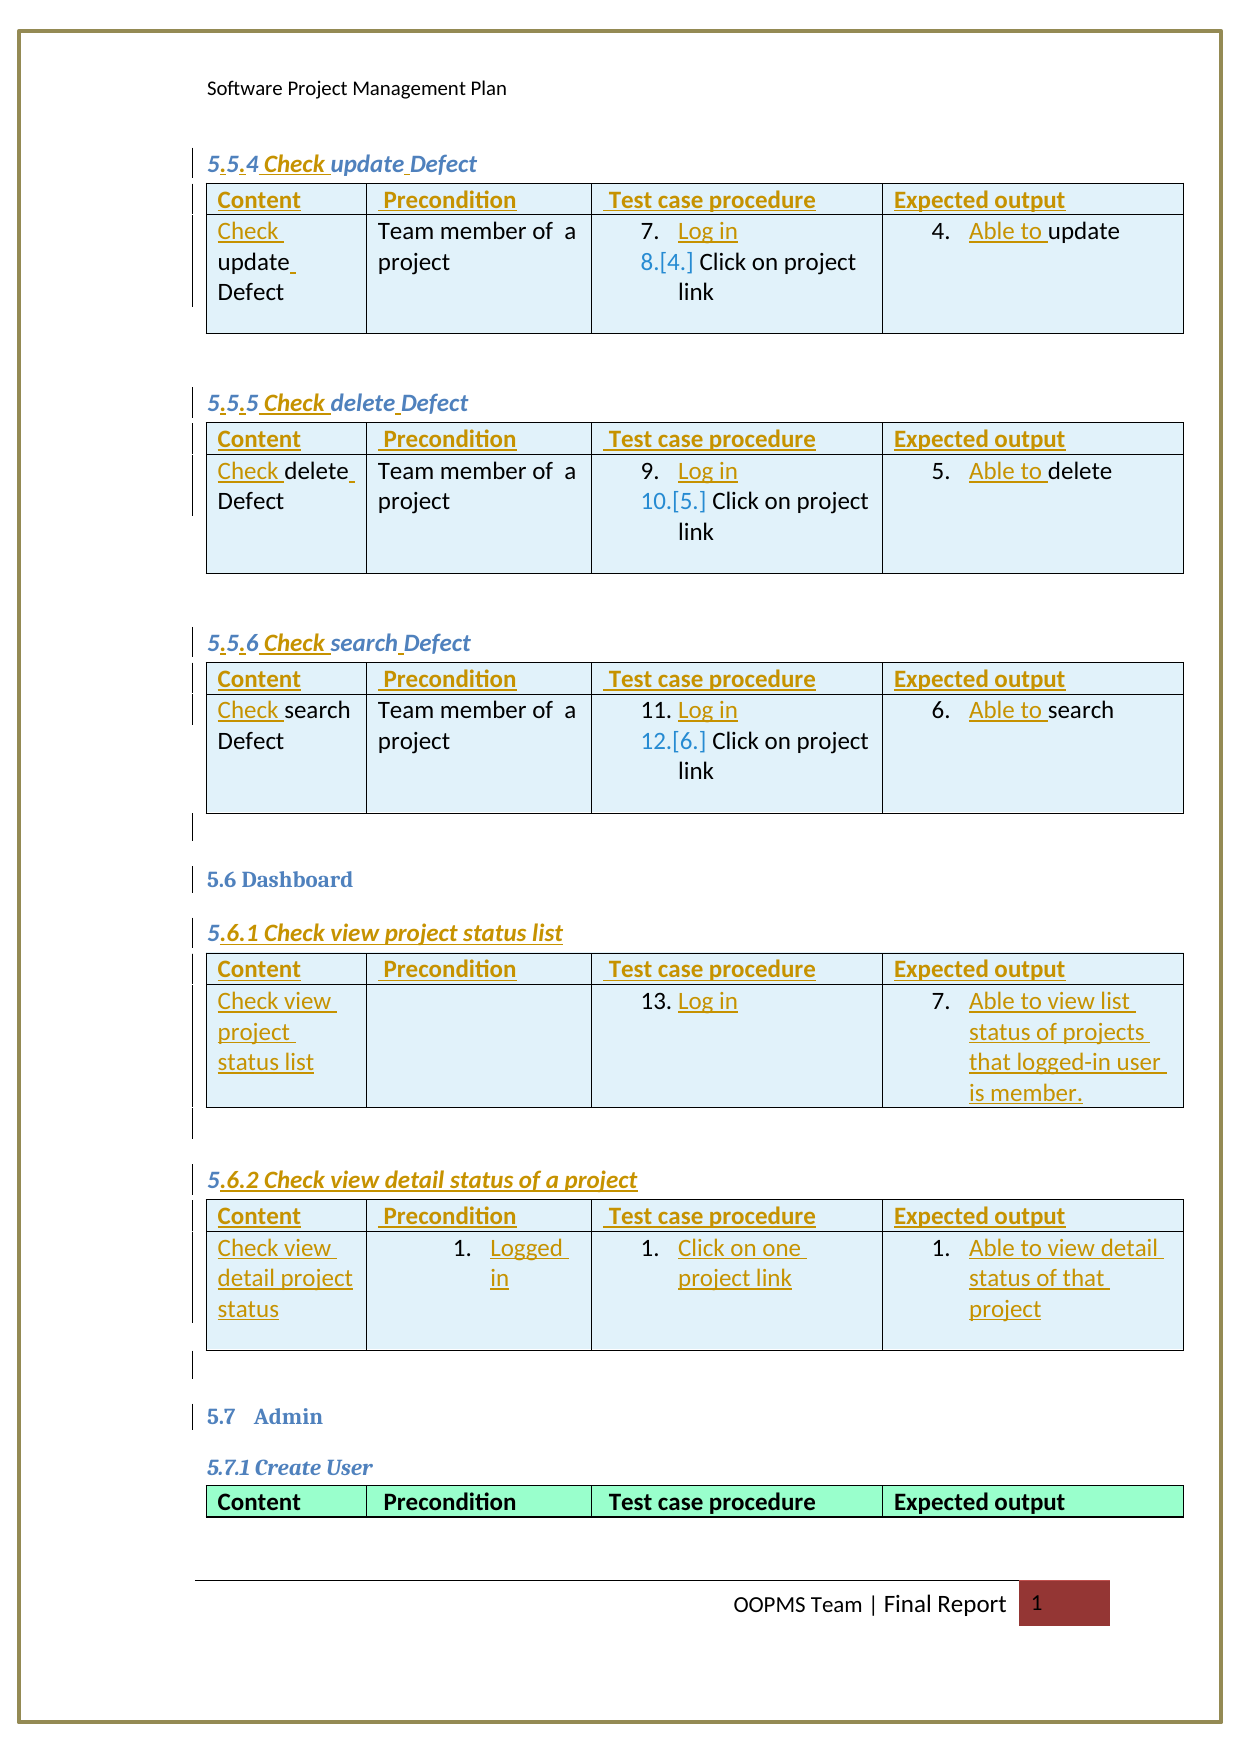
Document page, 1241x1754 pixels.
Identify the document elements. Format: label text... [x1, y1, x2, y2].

subtitle 554updateDefect [207, 148, 1122, 178]
subtitle 5 [207, 917, 1122, 948]
subtitle Admin [207, 1404, 1122, 1430]
subtitle 555deleteDefect [207, 387, 1122, 418]
subtitle 5 [207, 1164, 1122, 1194]
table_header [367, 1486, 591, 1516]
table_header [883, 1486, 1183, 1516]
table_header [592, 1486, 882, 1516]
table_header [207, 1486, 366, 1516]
subtitle 556searchDefect [207, 627, 1122, 657]
subtitle 5.7.1 Create User [207, 1455, 1122, 1481]
subtitle 5.6 Dashboard [207, 866, 1122, 893]
